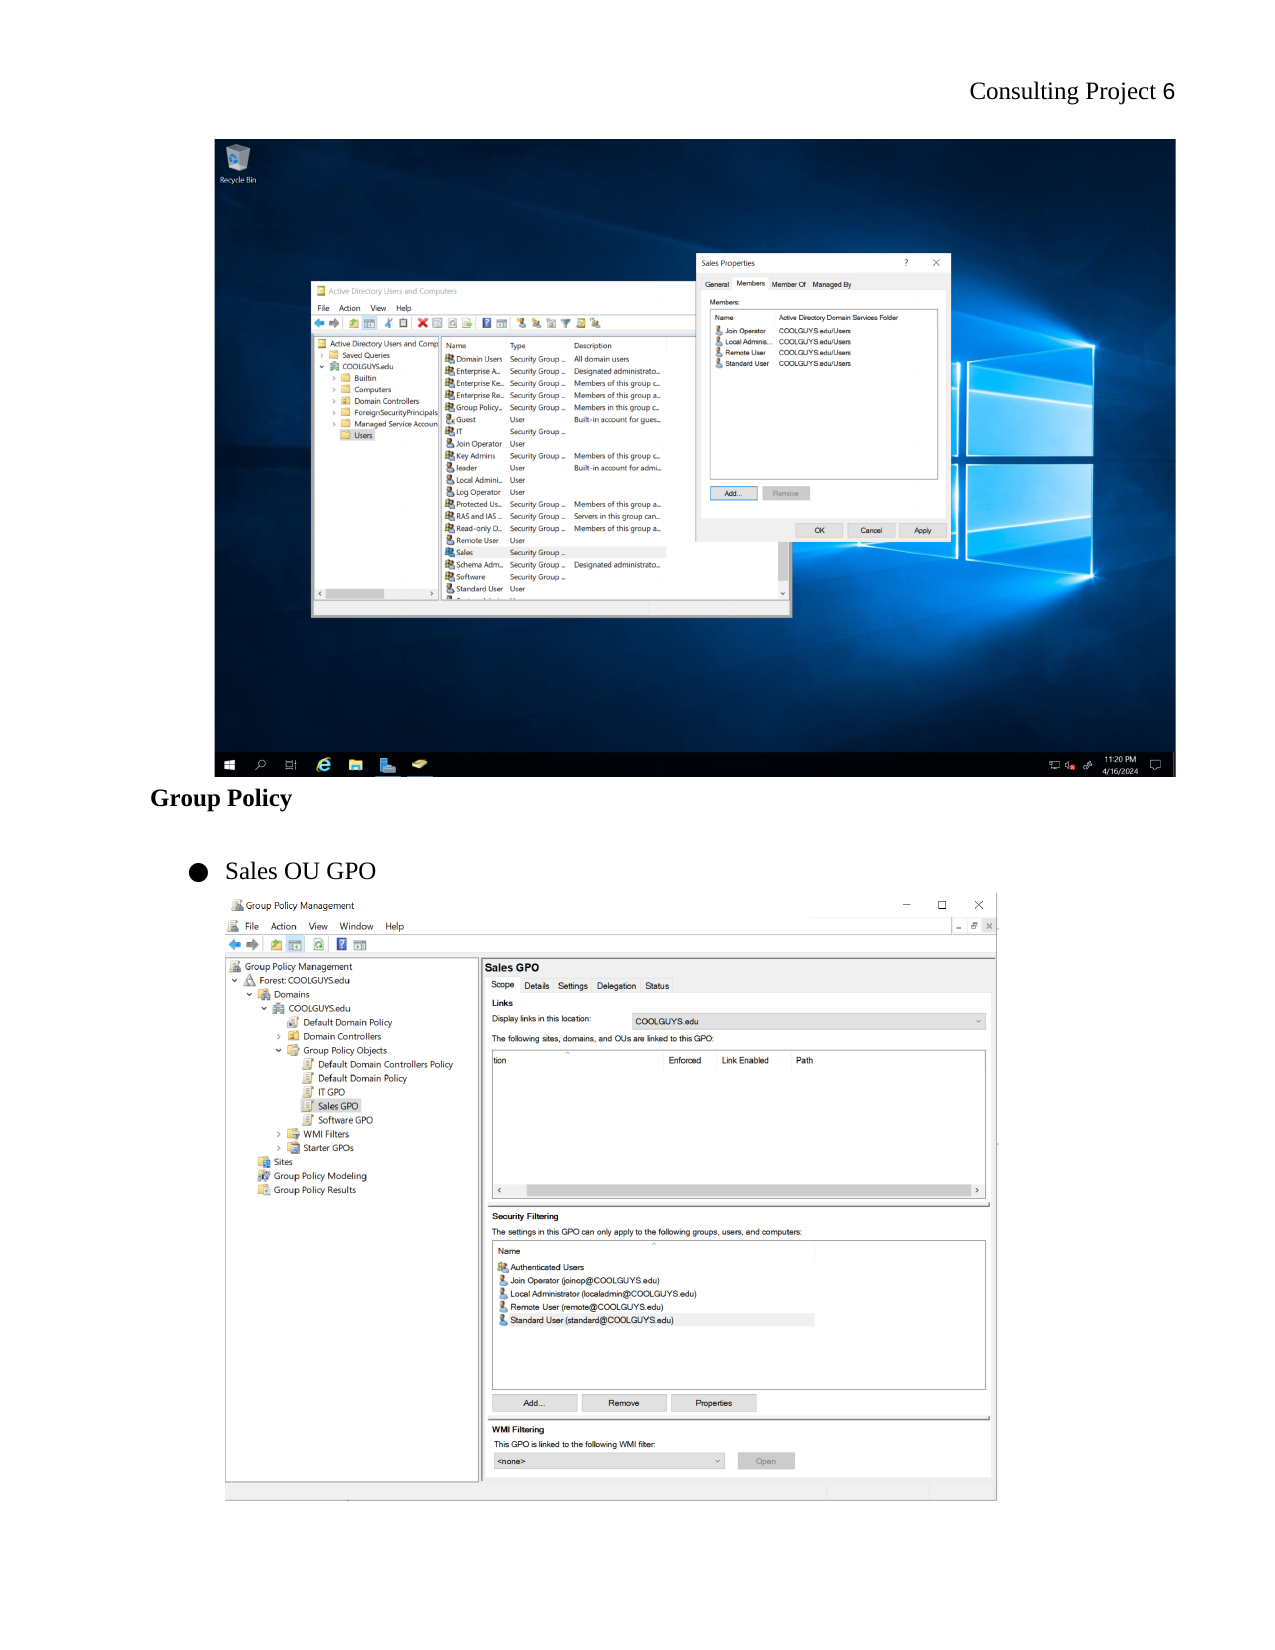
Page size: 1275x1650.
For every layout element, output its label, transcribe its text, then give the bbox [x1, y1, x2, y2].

subtitle Sales OU GPO [187, 842, 1175, 893]
subtitle Group Policy [150, 783, 1175, 812]
picture [214, 139, 1176, 777]
picture [225, 893, 999, 1501]
